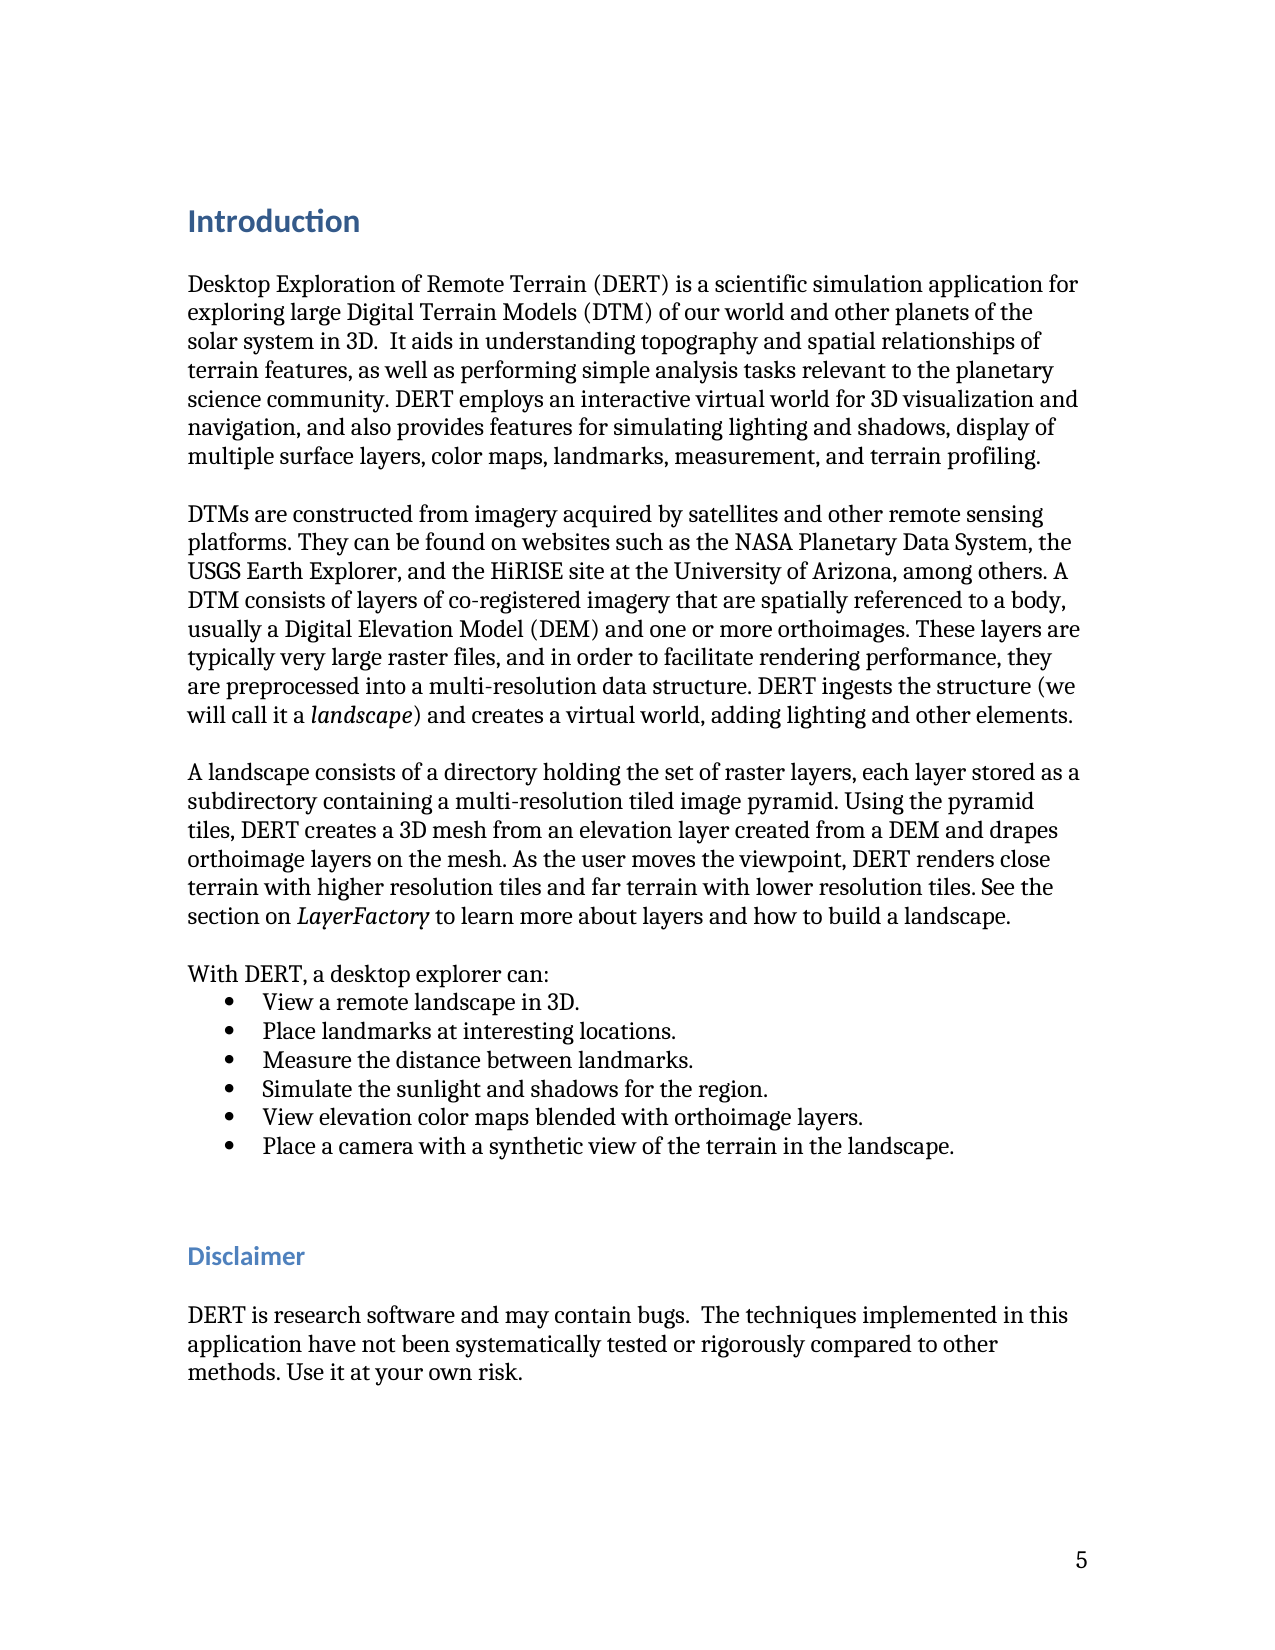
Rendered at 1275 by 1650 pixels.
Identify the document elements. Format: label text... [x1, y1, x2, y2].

list View a remote landscape in 3D. [225, 988, 1087, 1017]
subtitle Disclaimer [187, 1239, 1087, 1272]
list Place landmarks at interesting locations. [225, 1017, 1087, 1046]
list Simulate the sunlight and shadows for the region. [225, 1074, 1087, 1103]
text DTMs are constructed from imagery acquired by satellites and other remote sensing platforms. They can be found on websites such as the NASA Planetary Data System, the USGS Earth Explorer, and the HiRISE site at the University of Arizona, among others. A DTM consists of layers of co-registered imagery that are spatially referenced to a body, usually a Digital Elevation Model (DEM) and one or more orthoimages. These layers are typically very large raster files, and in order to facilitate rendering performance, they are preprocessed into a multi-resolution data structure. DERT ingests the structure (we will call it a landscape) and creates a virtual world, adding lighting and other elements. [187, 499, 1087, 729]
list Place a camera with a synthetic view of the terrain in the landscape. [225, 1132, 1087, 1161]
text DERT is research software and may contain bugs. The techniques implemented in this application have not been systematically tested or rigorously compared to other methods. Use it at your own risk. [187, 1301, 1087, 1387]
text Desktop Exploration of Remote Terrain (DERT) is a scientific simulation application for exploring large Digital Terrain Models (DTM) of our world and other planets of the solar system in 3D. It aids in understanding topography and spatial relationships of terrain features, as well as performing simple analysis tasks relevant to the planetary science community. DERT employs an interactive virtual world for 3D visualization and navigation, and also provides features for simulating lighting and shadows, display of multiple surface layers, color maps, landmarks, measurement, and terrain profiling. [187, 269, 1087, 471]
text A landscape consists of a directory holding the set of raster layers, each layer stored as a subdirectory containing a multi-resolution tiled image pyramid. Using the pyramid tiles, DERT creates a 3D mesh from an elevation layer created from a DEM and drapes orthoimage layers on the mesh. As the user moves the viewpoint, DERT renders close terrain with higher resolution tiles and far terrain with lower resolution tiles. See the section on LayerFactory to learn more about layers and how to build a landscape. [187, 758, 1087, 931]
subtitle Introduction [187, 200, 1087, 241]
list Measure the distance between landmarks. [225, 1046, 1087, 1074]
text With DERT, a desktop explorer can: [187, 959, 1087, 988]
list View elevation color maps blended with orthoimage layers. [225, 1103, 1087, 1132]
